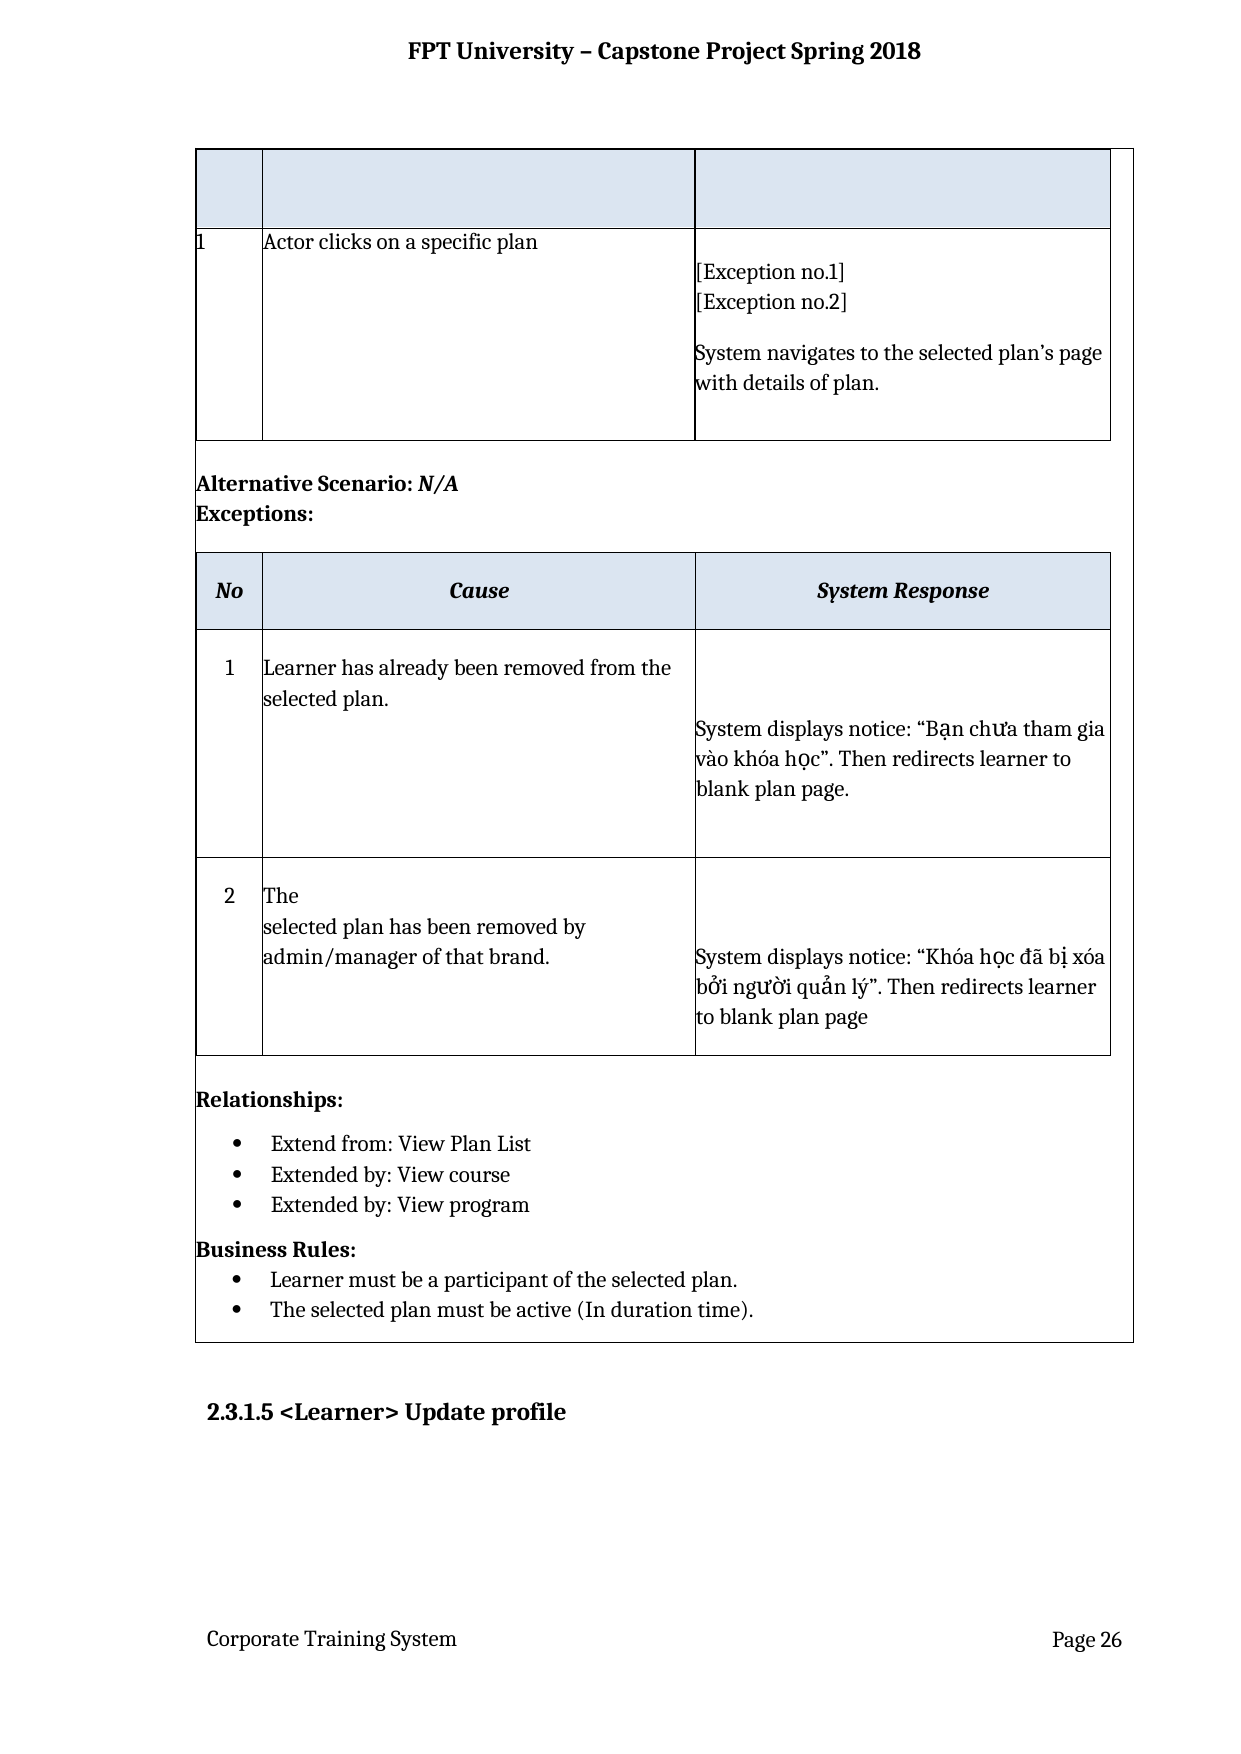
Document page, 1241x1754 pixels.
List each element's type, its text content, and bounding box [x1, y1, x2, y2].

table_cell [196, 149, 1133, 1342]
text 2.3.1.5 <Learner> Update profile [207, 1398, 1122, 1427]
